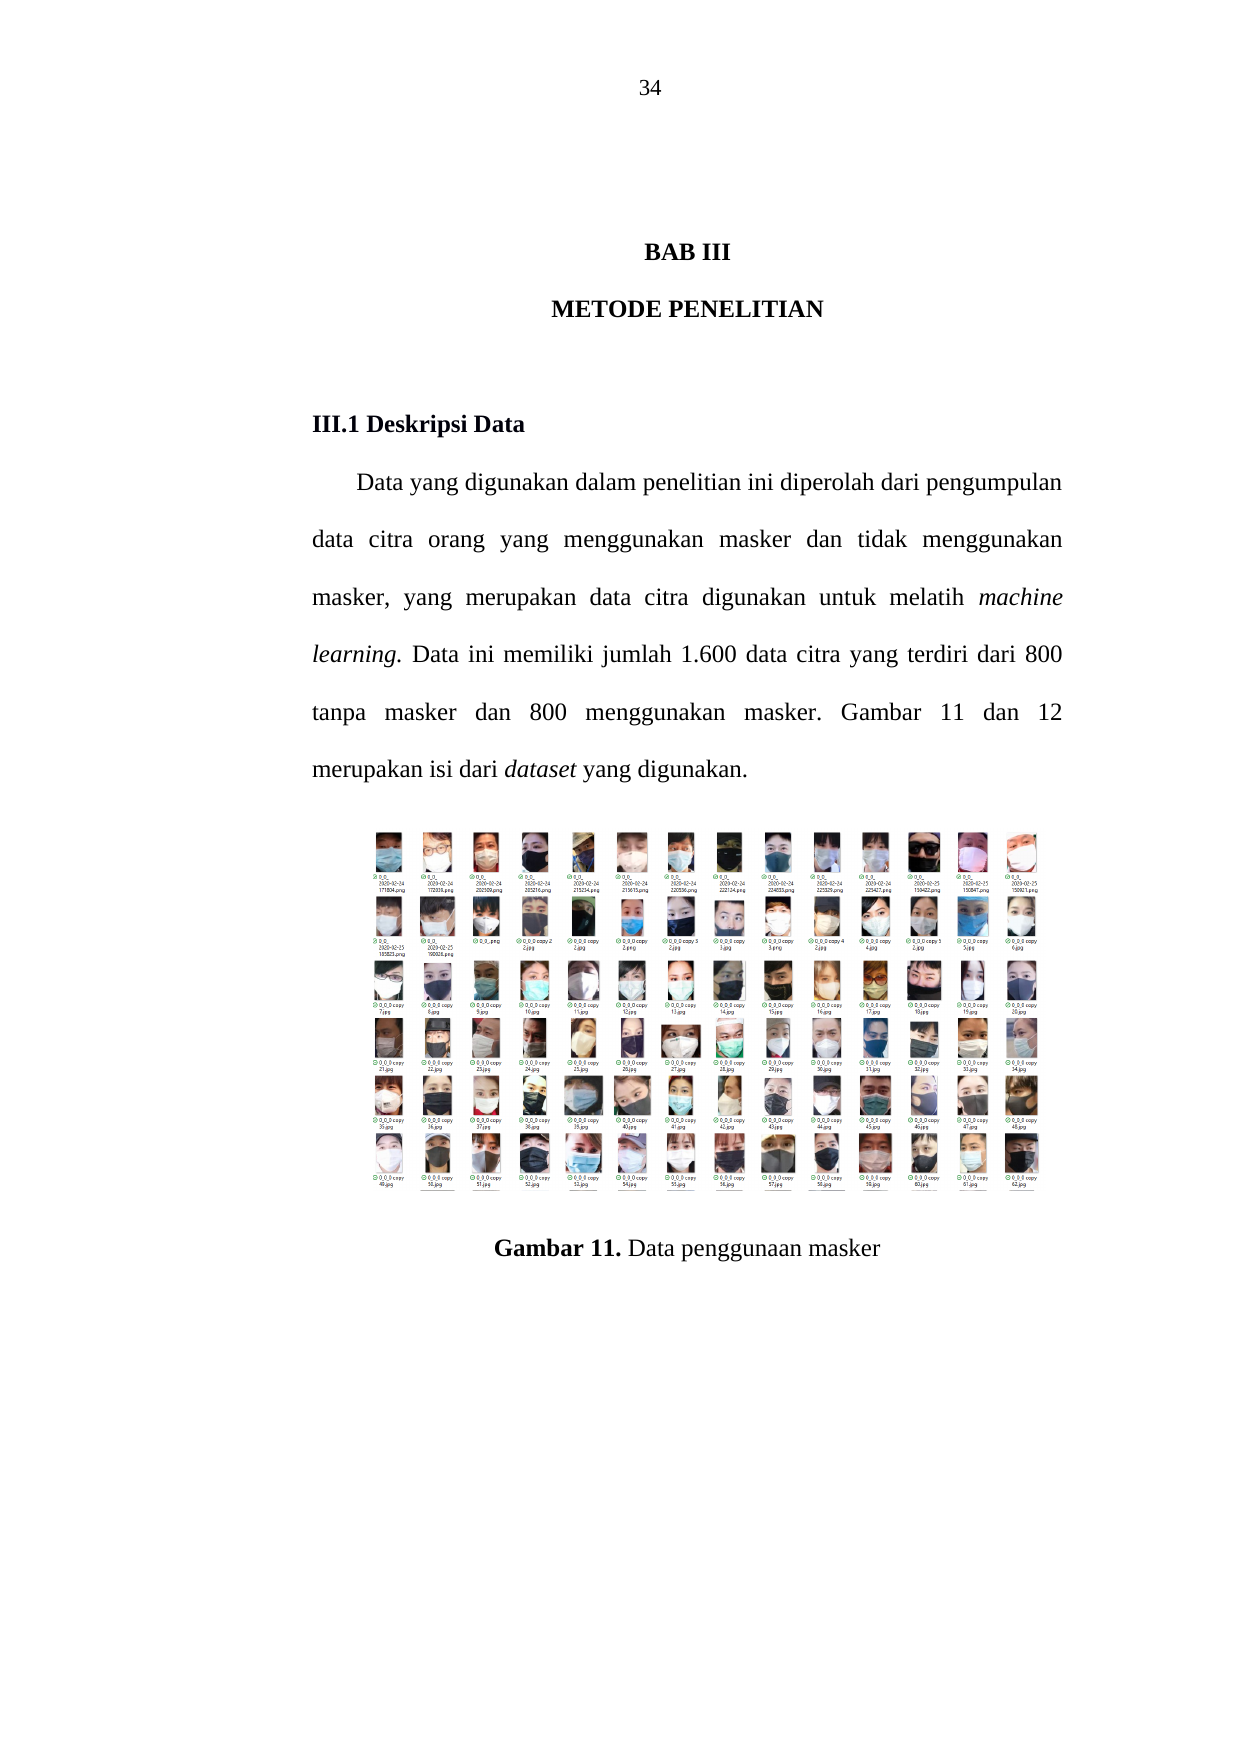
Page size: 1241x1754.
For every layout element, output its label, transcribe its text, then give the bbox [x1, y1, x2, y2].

picture [373, 828, 1047, 1191]
subtitle METODE PENELITIAN [312, 237, 1063, 323]
subtitle Deskripsi Data [312, 409, 1063, 438]
text Data yang digunakan dalam penelitian ini diperolah dari pengumpulan data citra orang yang menggunakan masker dan tidak menggunakan masker, yang merupakan data citra digunakan untuk melatih machine learning. Data ini memiliki jumlah 1.600 data citra yang terdiri dari 800 tanpa masker dan 800 menggunakan masker. Gambar 11 dan 12 merupakan isi dari dataset yang digunakan. [312, 467, 1063, 783]
text Gambar 11. Data penggunaan masker [311, 1233, 1063, 1262]
